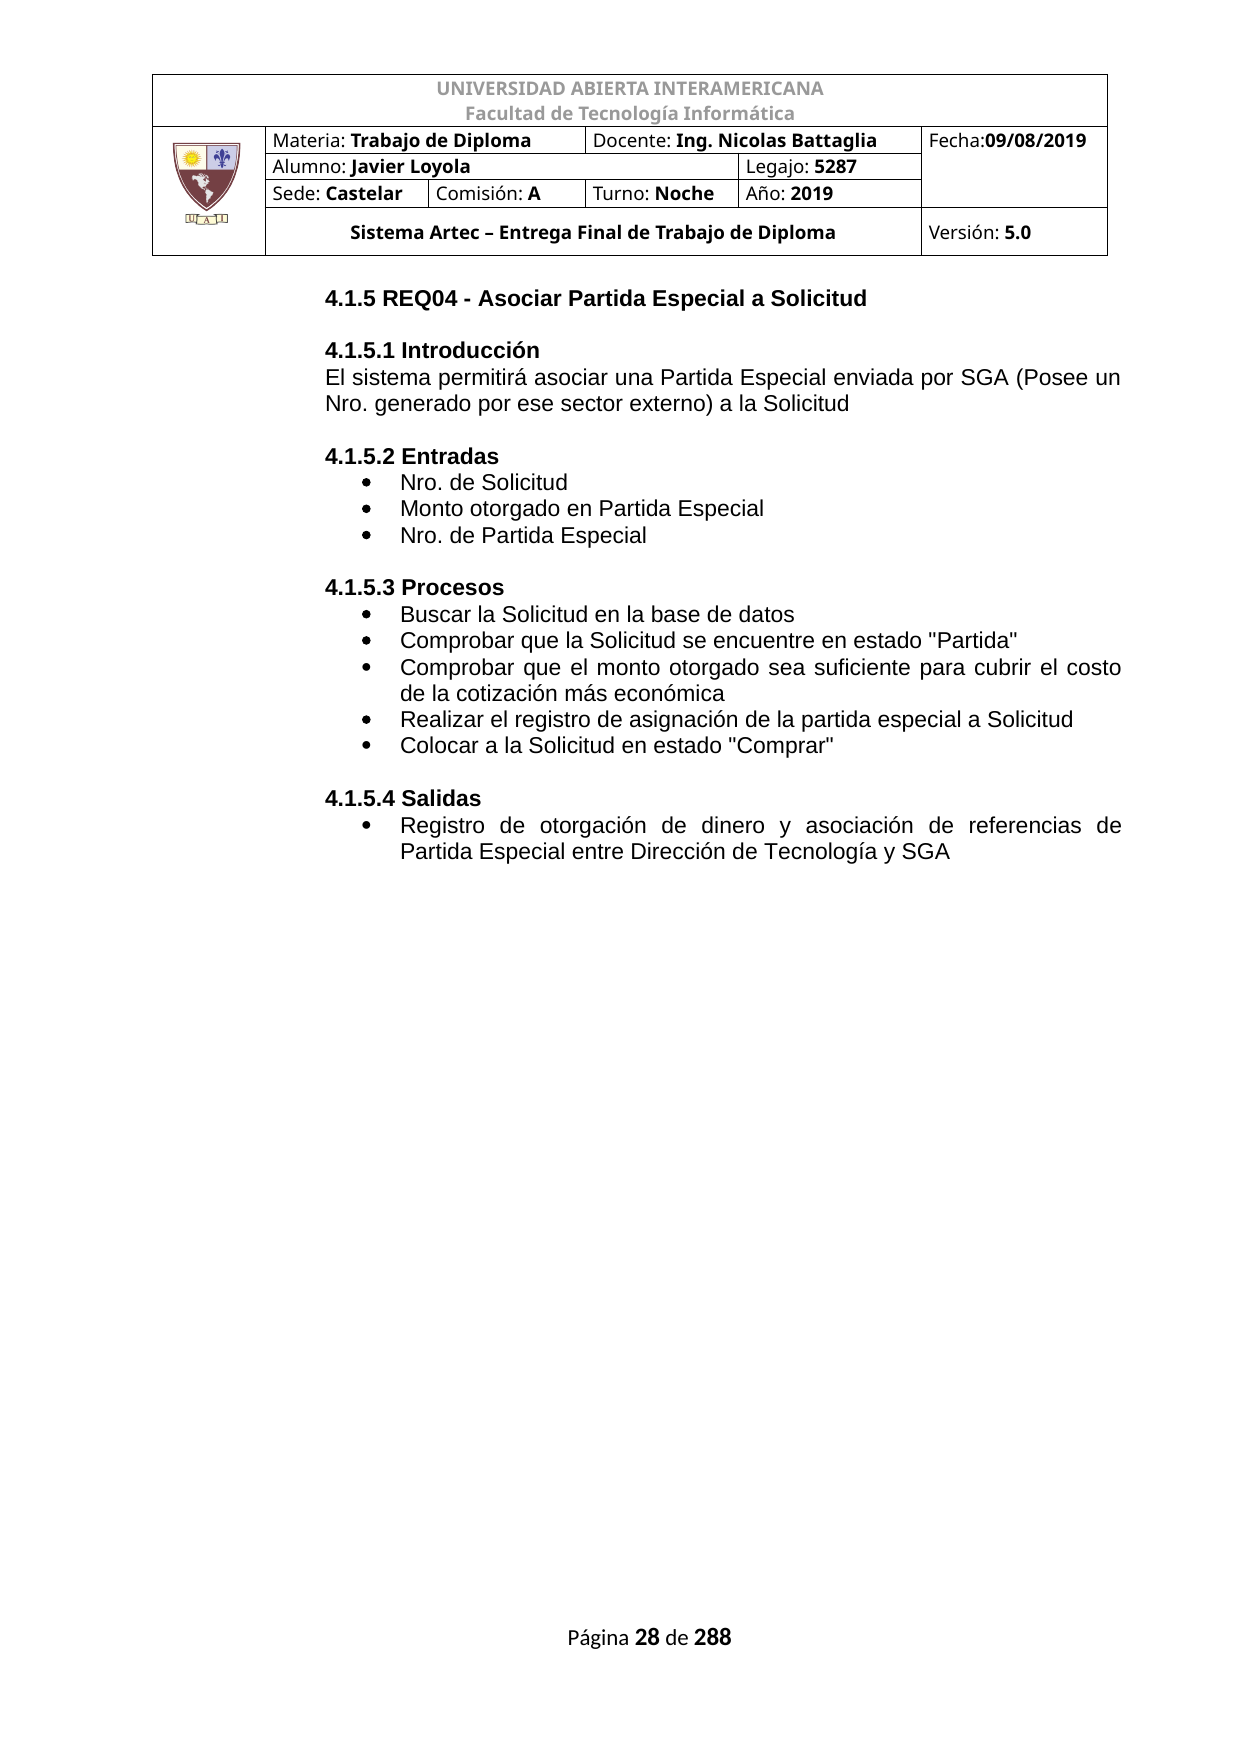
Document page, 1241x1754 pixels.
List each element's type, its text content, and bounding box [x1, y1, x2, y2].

list Nro. de Partida Especial [362, 522, 1122, 548]
list Colocar a la Solicitud en estado "Comprar" [362, 732, 1122, 759]
text 4.1.5 REQ04 - Asociar Partida Especial a Solicitud [325, 284, 1122, 311]
list Realizar el registro de asignación de la partida especial a Solicitud [362, 706, 1122, 732]
text El sistema permitirá asociar una Partida Especial enviada por SGA (Posee un Nro. generado por ese sector externo) a la Solicitud [325, 363, 1122, 416]
list Nro. de Solicitud [362, 469, 1122, 495]
text 4.1.5.2 Entradas [325, 443, 1122, 469]
list Monto otorgado en Partida Especial [362, 495, 1122, 522]
text 4.1.5.1 Introducción [325, 337, 1122, 363]
text 4.1.5.4 Salidas [325, 785, 1122, 812]
list Buscar la Solicitud en la base de datos [362, 601, 1122, 627]
text 4.1.5.3 Procesos [325, 574, 1122, 601]
list Comprobar que la Solicitud se encuentre en estado "Partida" [362, 627, 1122, 653]
list Comprobar que el monto otorgado sea suficiente para cubrir el costo de la cotización más económica [362, 653, 1122, 706]
picture [157, 136, 257, 228]
list Registro de otorgación de dinero y asociación de referencias de Partida Especial entre Dirección de Tecnología y SGA [362, 812, 1122, 864]
